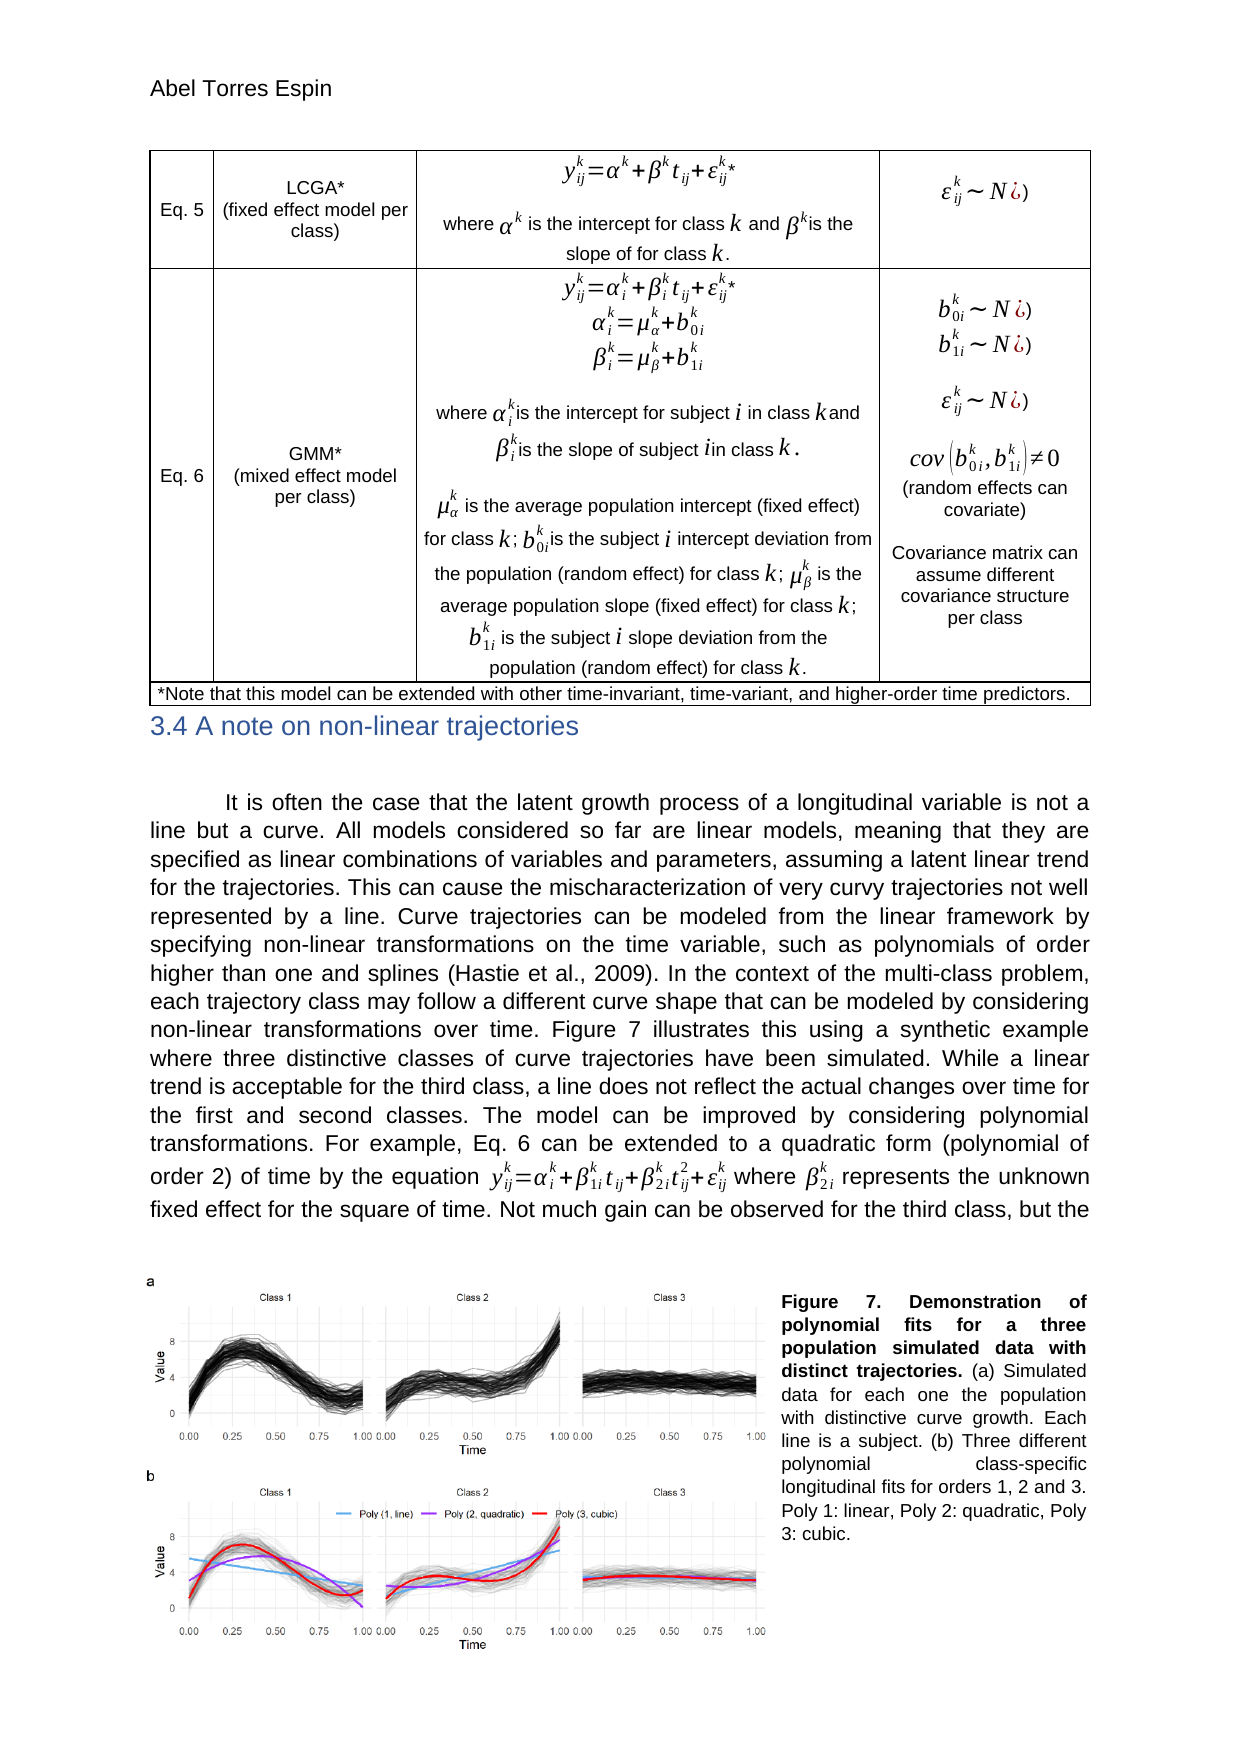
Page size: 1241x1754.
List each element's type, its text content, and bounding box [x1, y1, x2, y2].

table_cell LCGA* (fixed effect model per class) [214, 151, 416, 268]
table_cell * where is the intercept for subject in class and is the slope of subject in class is the average population intercept (fixed effect) for class ; is the subject intercept deviation from the population (random effect) for class ; is the average population slope (fixed effect) for class ; is the subject slope deviation from the population (random effect) for class . [417, 269, 879, 681]
table_cell *Note that this model can be extended with other time-invariant, time-variant, and higher-order time predictors. [151, 683, 1090, 705]
subtitle 3.4 A note on non-linear trajectories [150, 710, 1090, 741]
table_cell Eq. 5 [151, 151, 213, 268]
table_cell ) [880, 151, 1090, 268]
table_cell Eq. 6 [151, 269, 213, 681]
text It is often the case that the latent growth process of a longitudinal variable is not a line but a curve. All models considered so far are linear models, meaning that they are specified as linear combinations of variables and parameters, assuming a latent linear trend for the trajectories. This can cause the mischaracterization of very curvy trajectories not well represented by a line. Curve trajectories can be modeled from the linear framework by specifying non-linear transformations on the time variable, such as polynomials of order higher than one and splines (Hastie et al., 2009). In the context of the multi-class problem, each trajectory class may follow a different curve shape that can be modeled by considering non-linear transformations over time. Figure 7 illustrates this using a synthetic example where three distinctive classes of curve trajectories have been simulated. While a linear trend is acceptable for the third class, a line does not reflect the actual changes over time for the first and second classes. The model can be improved by considering polynomial transformations. For example, Eq. 6 can be extended to a quadratic form (polynomial of order 2) of time by the equation where represents the unknown fixed effect for the square of time. Not much gain can be observed for the third class, but the curved model trend adjusts to the observed data much better than a line for the first and second class. [150, 789, 1090, 1222]
table_cell ) ) ) (random effects can covariate) Covariance matrix can assume different covariance structure per class [880, 269, 1090, 681]
table_cell GMM* (mixed effect model per class) [214, 269, 416, 681]
table_cell * where is the intercept for class and is the slope of for class . [417, 151, 879, 268]
picture [134, 1272, 777, 1656]
